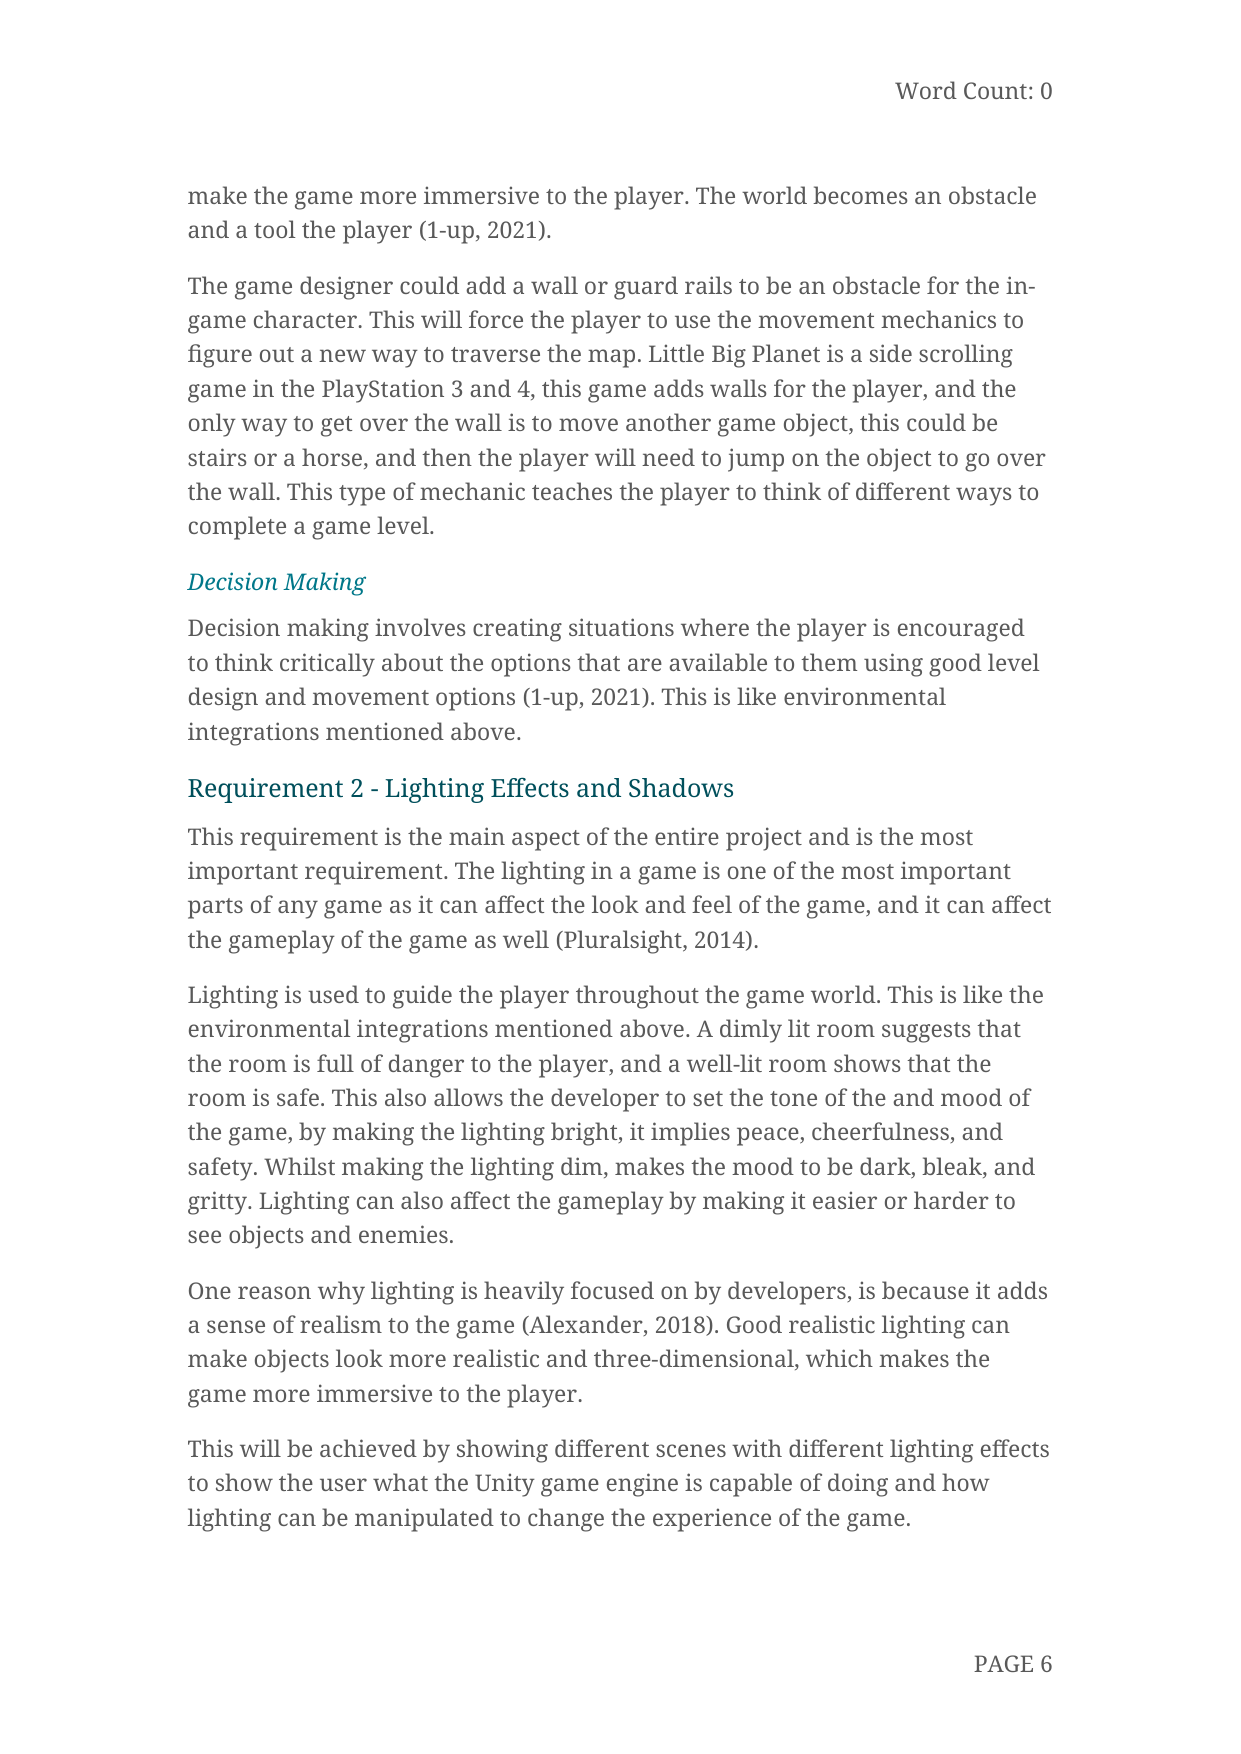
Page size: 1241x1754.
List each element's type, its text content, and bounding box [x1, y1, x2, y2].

text This will be achieved by showing different scenes with different lighting effects to show the user what the Unity game engine is capable of doing and how lighting can be manipulated to change the experience of the game. [187, 1433, 1053, 1533]
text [187, 180, 1053, 246]
text This requirement is the main aspect of the entire project and is the most important requirement. The lighting in a game is one of the most important parts of any game as it can affect the look and feel of the game, and it can affect the gameplay of the game as well . [187, 821, 1053, 955]
text Decision making involves creating situations where the player is encouraged to think critically about the options that are available to them using good level design and movement options . This is like environmental integrations mentioned above. [187, 612, 1053, 747]
text Lighting is used to guide the player throughout the game world. This is like the environmental integrations mentioned above. A dimly lit room suggests that the room is full of danger to the player, and a well-lit room shows that the room is safe. This also allows the developer to set the tone of the and mood of the game, by making the lighting bright, it implies peace, cheerfulness, and safety. Whilst making the lighting dim, makes the mood to be dark, bleak, and gritty. Lighting can also affect the gameplay by making it easier or harder to see objects and enemies. [187, 979, 1053, 1251]
subtitle Decision Making [187, 565, 1053, 597]
text The game designer could add a wall or guard rails to be an obstacle for the in-game character. This will force the player to use the movement mechanics to figure out a new way to traverse the map. Little Big Planet is a side scrolling game in the PlayStation 3 and 4, this game adds walls for the player, and the only way to get over the wall is to move another game object, this could be stairs or a horse, and then the player will need to jump on the object to go over the wall. This type of mechanic teaches the player to think of different ways to complete a game level. [187, 269, 1053, 541]
subtitle Requirement 2 - Lighting Effects and Shadows [187, 771, 1053, 805]
text One reason why lighting is heavily focused on by developers, is because it adds a sense of realism to the game . Good realistic lighting can make objects look more realistic and three-dimensional, which makes the game more immersive to the player. [187, 1275, 1053, 1409]
